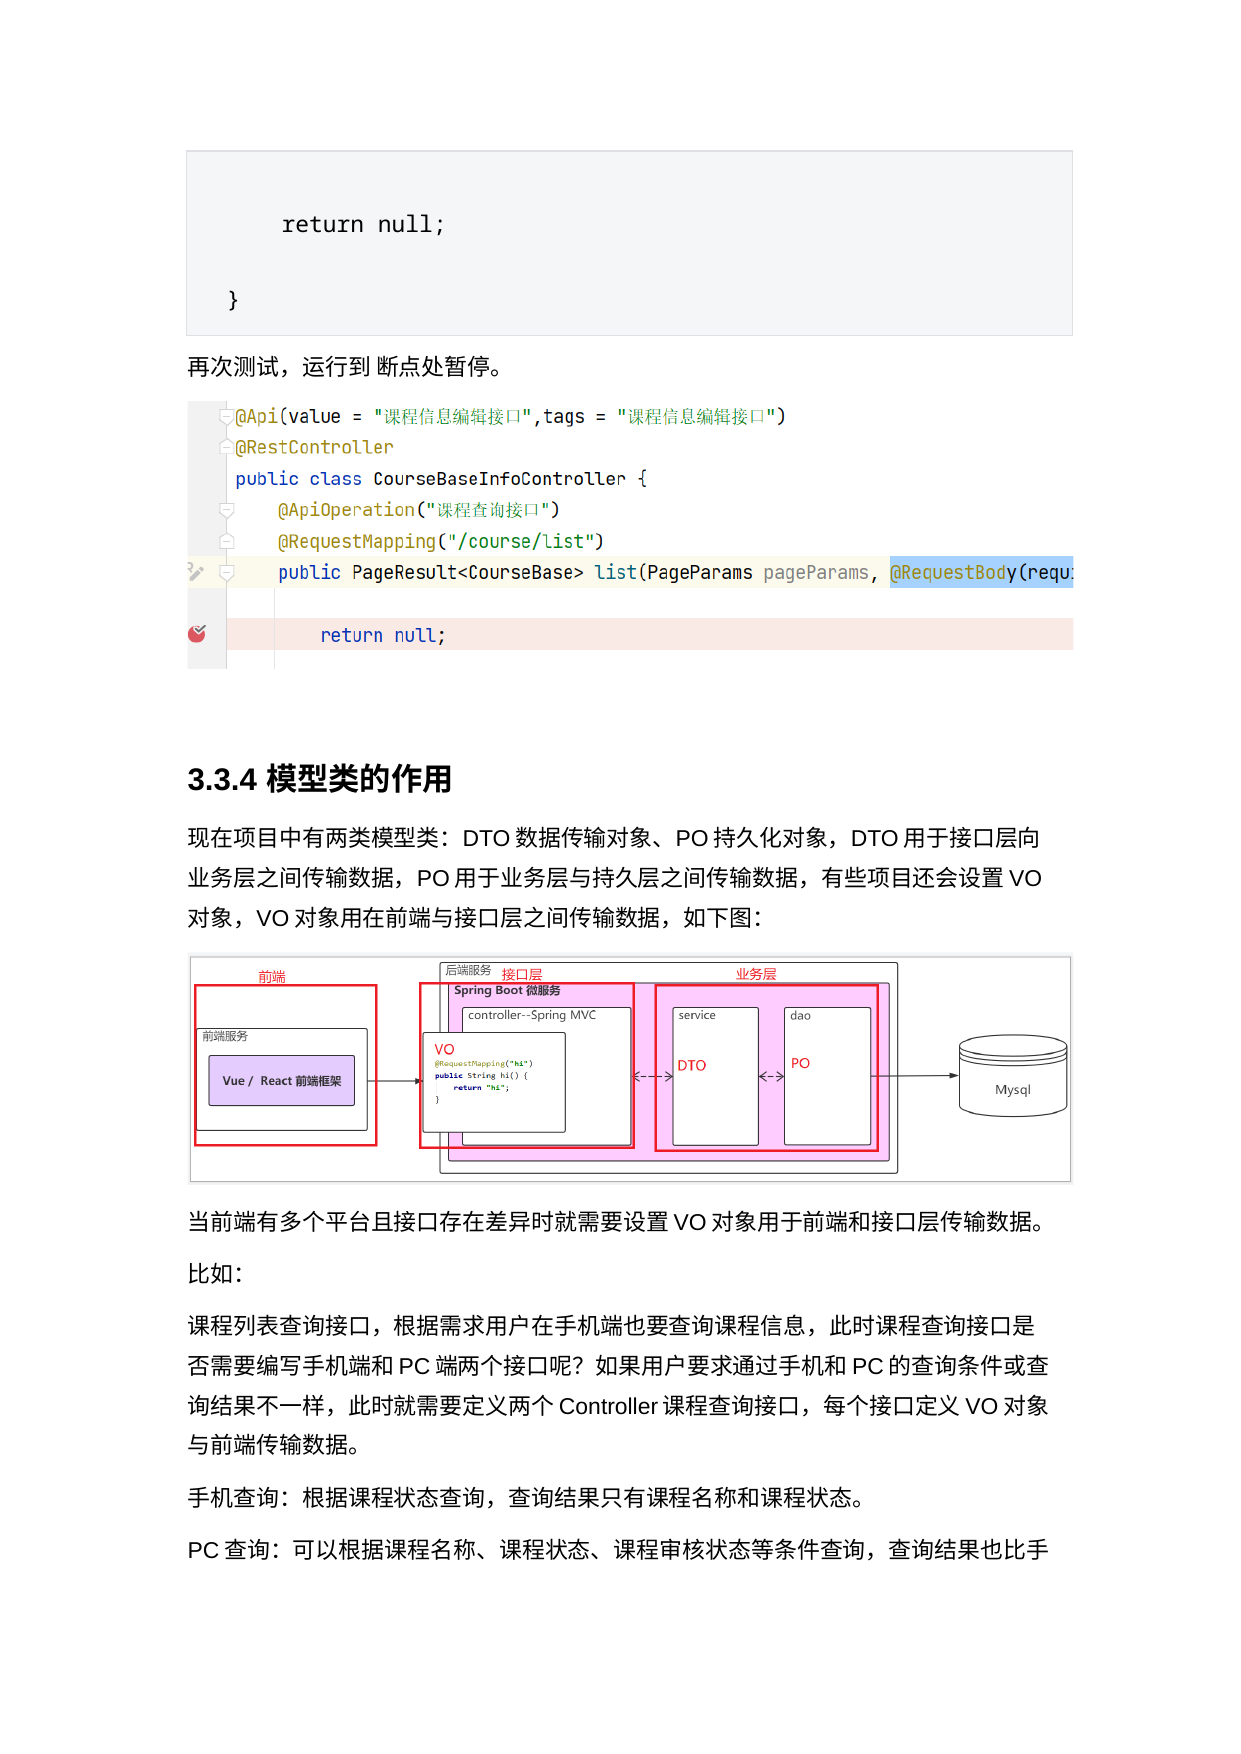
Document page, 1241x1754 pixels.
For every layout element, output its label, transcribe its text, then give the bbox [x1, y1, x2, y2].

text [187, 1532, 1053, 1565]
text 比如： [187, 1256, 1053, 1289]
text 当前端有多个平台且接口存在差异时就需要设置VO对象用于前端和接口层传输数据。 [187, 1203, 1053, 1237]
picture [187, 952, 1074, 1185]
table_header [187, 152, 1072, 335]
text 课程列表查询接口，根据需求用户在手机端也要查询课程信息，此时课程查询接口是否需要编写手机端和PC端两个接口呢？如果用户要求通过手机和PC的查询条件或查询结果不一样，此时就需要定义两个Controller课程查询接口，每个接口定义VO对象与前端传输数据。 [187, 1308, 1053, 1461]
text 手机查询：根据课程状态查询，查询结果只有课程名称和课程状态。 [187, 1480, 1053, 1513]
picture [187, 401, 1074, 669]
text 再次测试，运行到 断点处暂停。 [187, 349, 1053, 382]
text 现在项目中有两类模型类：DTO数据传输对象、PO持久化对象，DTO用于接口层向业务层之间传输数据，PO用于业务层与持久层之间传输数据，有些项目还会设置VO对象，VO对象用在前端与接口层之间传输数据，如下图： [187, 820, 1053, 933]
text 3.3.4 模型类的作用 [187, 754, 1053, 799]
